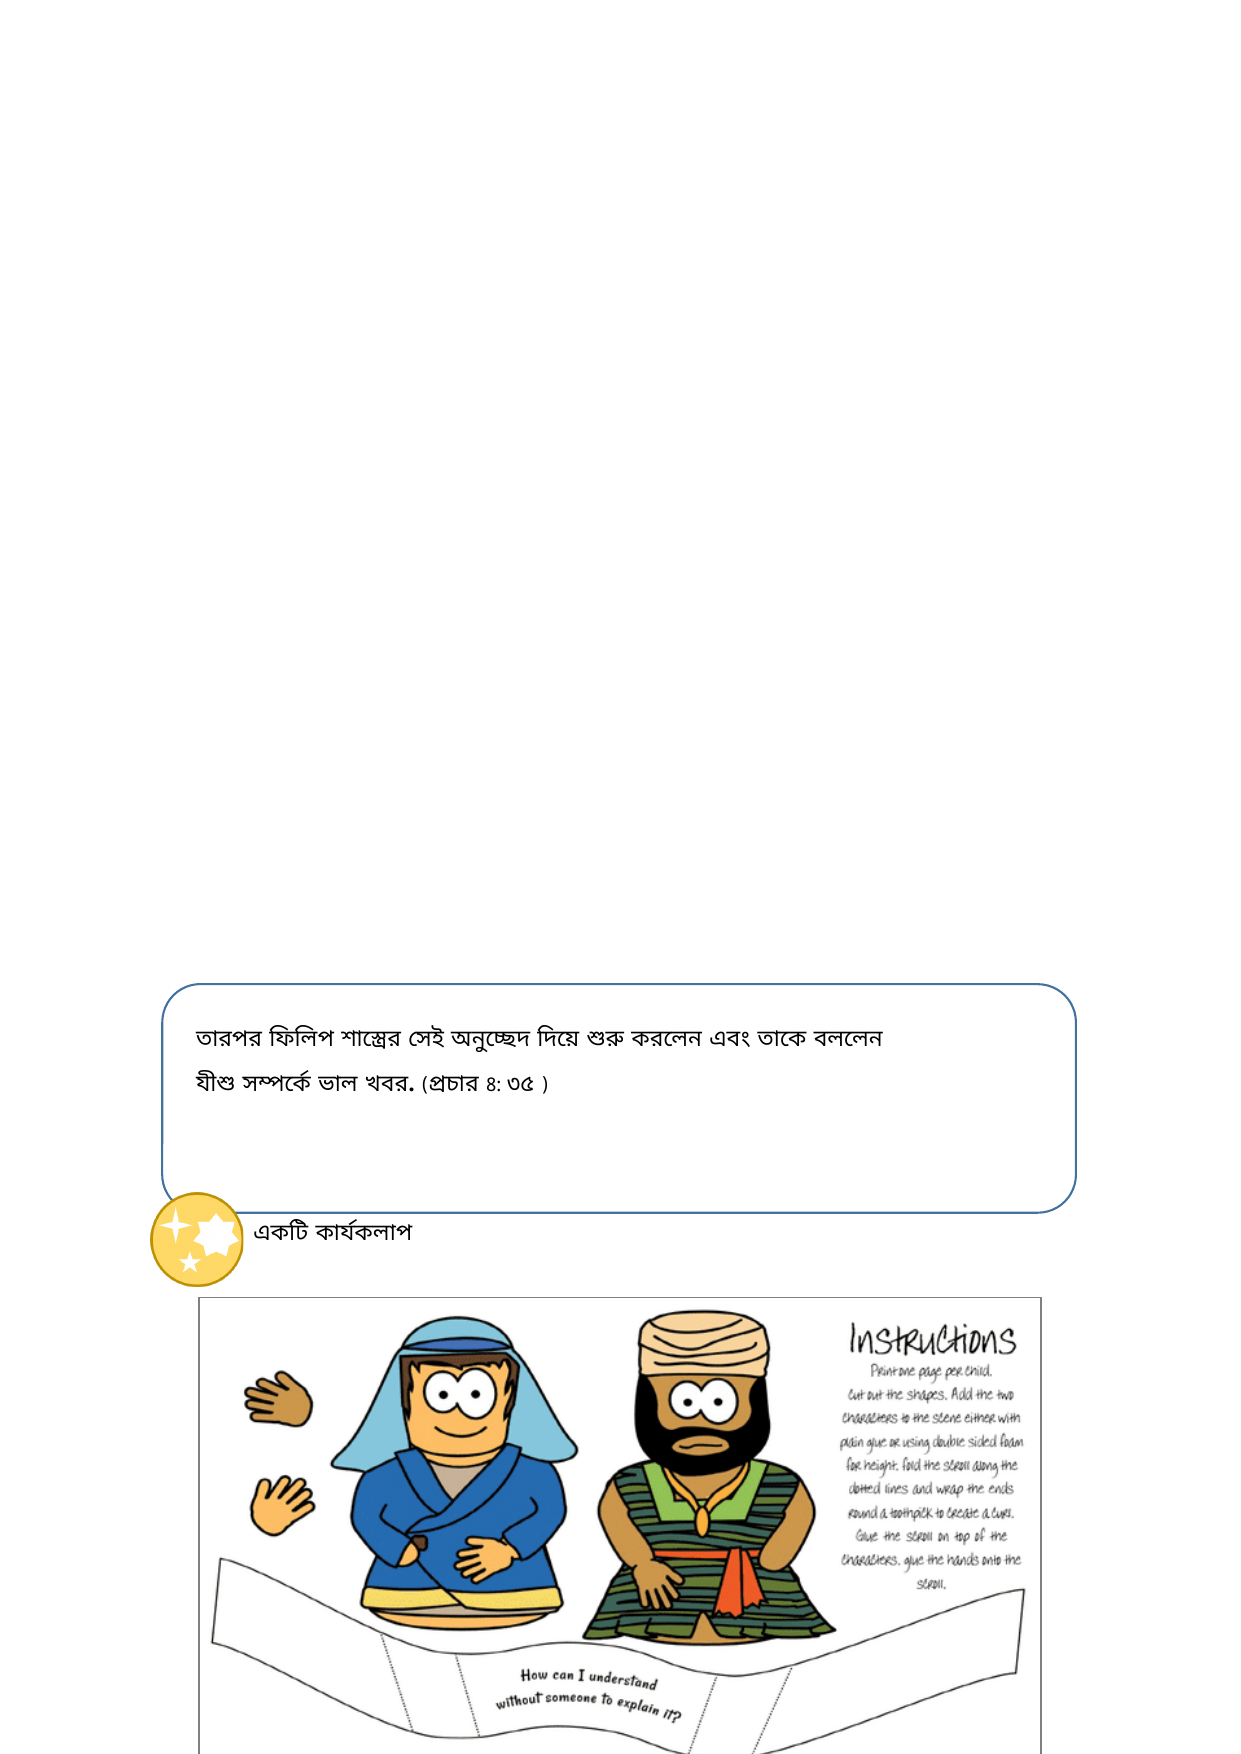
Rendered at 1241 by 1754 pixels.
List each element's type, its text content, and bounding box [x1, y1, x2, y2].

text তারপর ফিলিপ শাস্ত্রের সেই অনুচ্ছেদ দিয়ে শুরু করলেন এবং তাকে বললেন [150, 1025, 1090, 1051]
picture [200, 1298, 1040, 1754]
picture [150, 1192, 244, 1287]
text যীশু সম্পর্কে ভাল খবর. (প্রচার 8: ৩৫ ) [150, 1070, 1090, 1101]
text একটি কার্যকলাপ [244, 1219, 1090, 1245]
